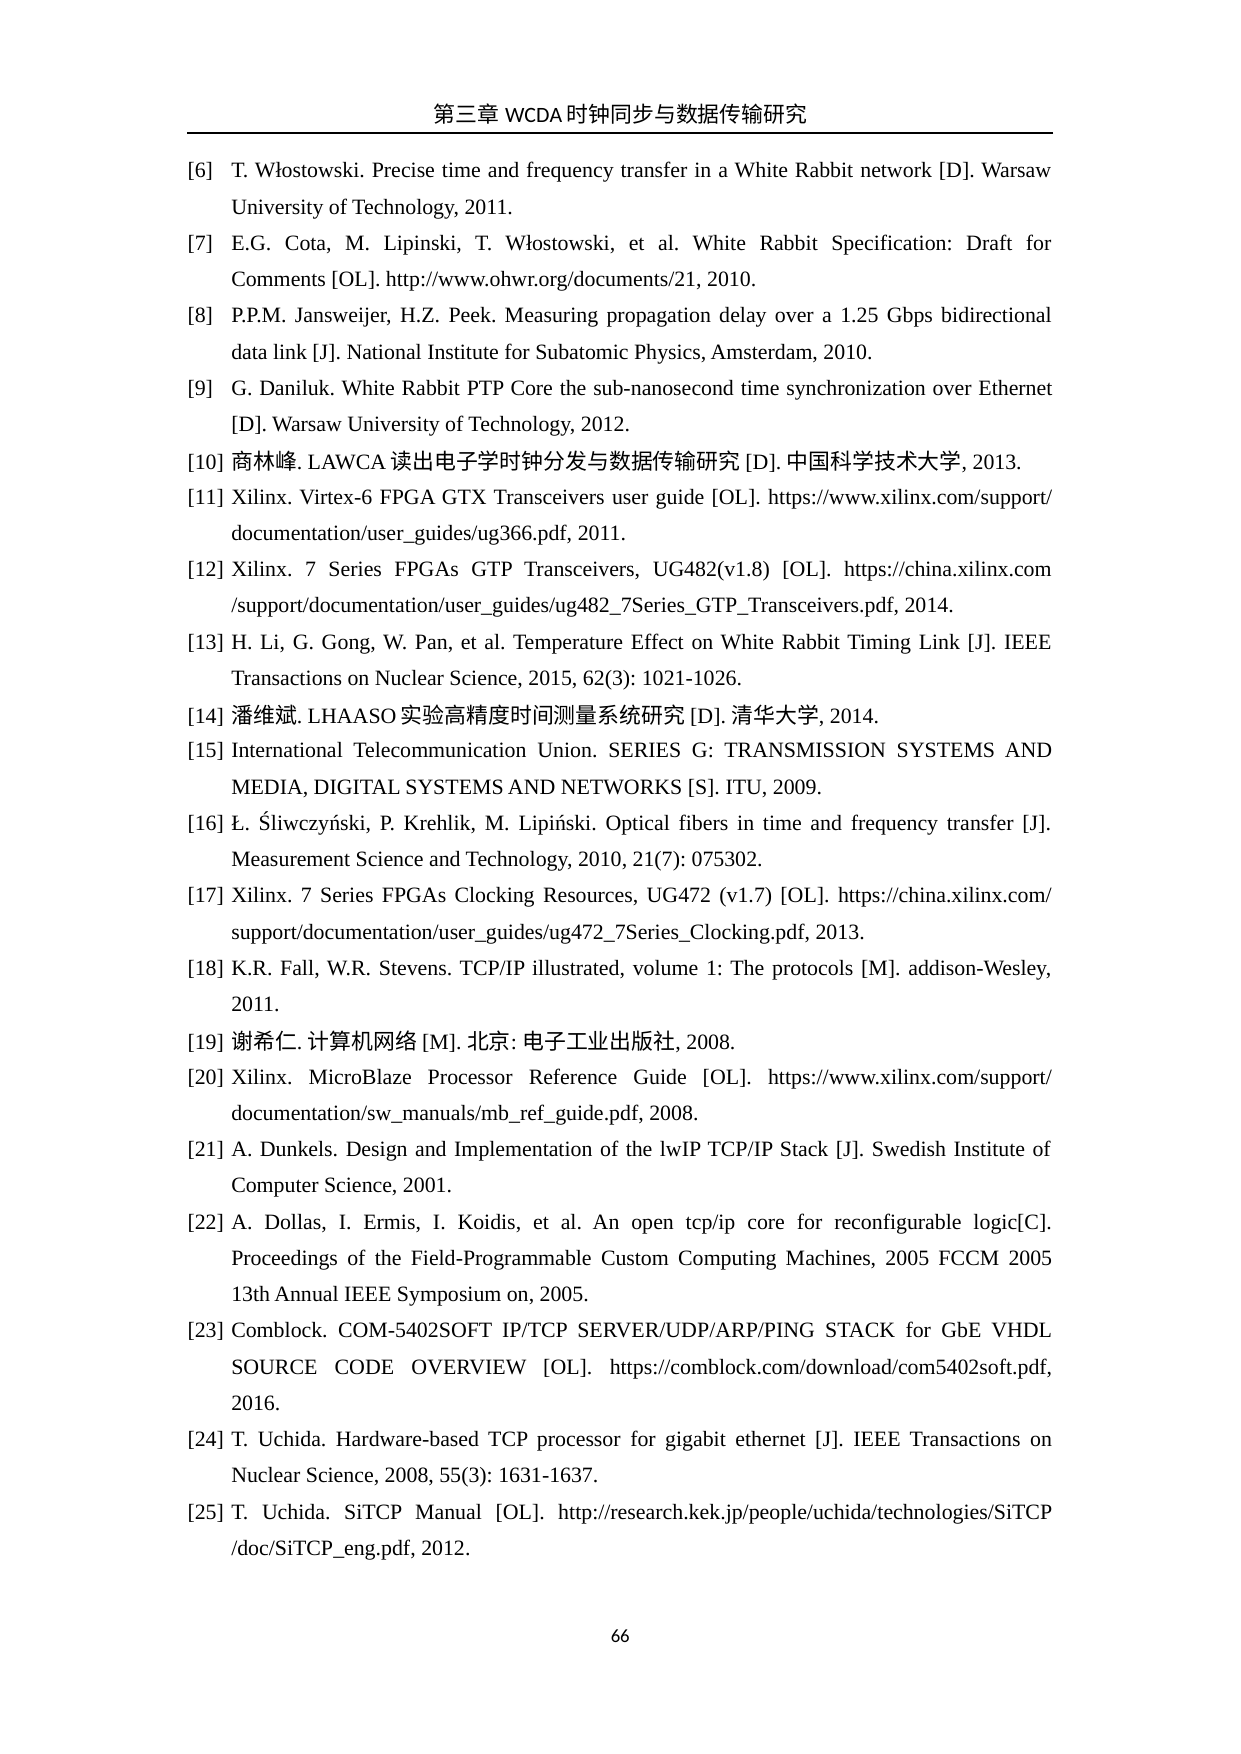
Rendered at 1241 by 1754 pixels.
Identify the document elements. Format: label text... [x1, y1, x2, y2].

list E.G. Cota, M. Lipinski, T. Włostowski, et al. White Rabbit Specification: Draft for Comments [OL]. http://www.ohwr.org/documents/21, 2010. [187, 224, 1053, 297]
list Xilinx. 7 Series FPGAs GTP Transceivers, UG482(v1.8) [OL]. https://china.xilinx.com /support/documentation/user_guides/ug482_7Series_GTP_Transceivers.pdf, 2014. [187, 551, 1053, 623]
list H. Li, G. Gong, W. Pan, et al. Temperature Effect on White Rabbit Timing Link [J]. IEEE Transactions on Nuclear Science, 2015, 62(3): 1021-1026. [187, 623, 1053, 696]
list A. Dollas, I. Ermis, I. Koidis, et al. An open tcp/ip core for reconfigurable logic[C]. Proceedings of the Field-Programmable Custom Computing Machines, 2005 FCCM 2005 13th Annual IEEE Symposium on, 2005. [187, 1203, 1053, 1312]
list International Telecommunication Union. SERIES G: TRANSMISSION SYSTEMS AND MEDIA, DIGITAL SYSTEMS AND NETWORKS [S]. ITU, 2009. [187, 732, 1053, 804]
list T. Włostowski. Precise time and frequency transfer in a White Rabbit network [D]. Warsaw University of Technology, 2011. [187, 152, 1053, 224]
list 潘维斌. LHAASO实验高精度时间测量系统研究 [D]. 清华大学, 2014. [187, 696, 1053, 732]
list Comblock. COM-5402SOFT IP/TCP SERVER/UDP/ARP/PING STACK for GbE VHDL SOURCE CODE OVERVIEW [OL]. https://comblock.com/download/com5402soft.pdf, 2016. [187, 1312, 1053, 1421]
list Xilinx. 7 Series FPGAs Clocking Resources, UG472 (v1.7) [OL]. https://china.xilinx.com/ support/documentation/user_guides/ug472_7Series_Clocking.pdf, 2013. [187, 877, 1053, 949]
list K.R. Fall, W.R. Stevens. TCP/IP illustrated, volume 1: The protocols [M]. addison-Wesley, 2011. [187, 949, 1053, 1022]
list A. Dunkels. Design and Implementation of the lwIP TCP/IP Stack [J]. Swedish Institute of Computer Science, 2001. [187, 1131, 1053, 1203]
list 商林峰. LAWCA 读出电子学时钟分发与数据传输研究 [D]. 中国科学技术大学, 2013. [187, 442, 1053, 478]
list 谢希仁. 计算机网络 [M]. 北京: 电子工业出版社, 2008. [187, 1022, 1053, 1058]
list P.P.M. Jansweijer, H.Z. Peek. Measuring propagation delay over a 1.25 Gbps bidirectional data link [J]. National Institute for Subatomic Physics, Amsterdam, 2010. [187, 297, 1053, 369]
list T. Uchida. SiTCP Manual [OL]. http://research.kek.jp/people/uchida/technologies/SiTCP /doc/SiTCP_eng.pdf, 2012. [187, 1493, 1053, 1566]
list G. Daniluk. White Rabbit PTP Core the sub-nanosecond time synchronization over Ethernet [D]. Warsaw University of Technology, 2012. [187, 369, 1053, 442]
list Ł. Śliwczyński, P. Krehlik, M. Lipiński. Optical fibers in time and frequency transfer [J]. Measurement Science and Technology, 2010, 21(7): 075302. [187, 804, 1053, 877]
list Xilinx. Virtex-6 FPGA GTX Transceivers user guide [OL]. https://www.xilinx.com/support/ documentation/user_guides/ug366.pdf, 2011. [187, 478, 1053, 551]
list Xilinx. MicroBlaze Processor Reference Guide [OL]. https://www.xilinx.com/support/ documentation/sw_manuals/mb_ref_guide.pdf, 2008. [187, 1058, 1053, 1131]
list T. Uchida. Hardware-based TCP processor for gigabit ethernet [J]. IEEE Transactions on Nuclear Science, 2008, 55(3): 1631-1637. [187, 1421, 1053, 1493]
